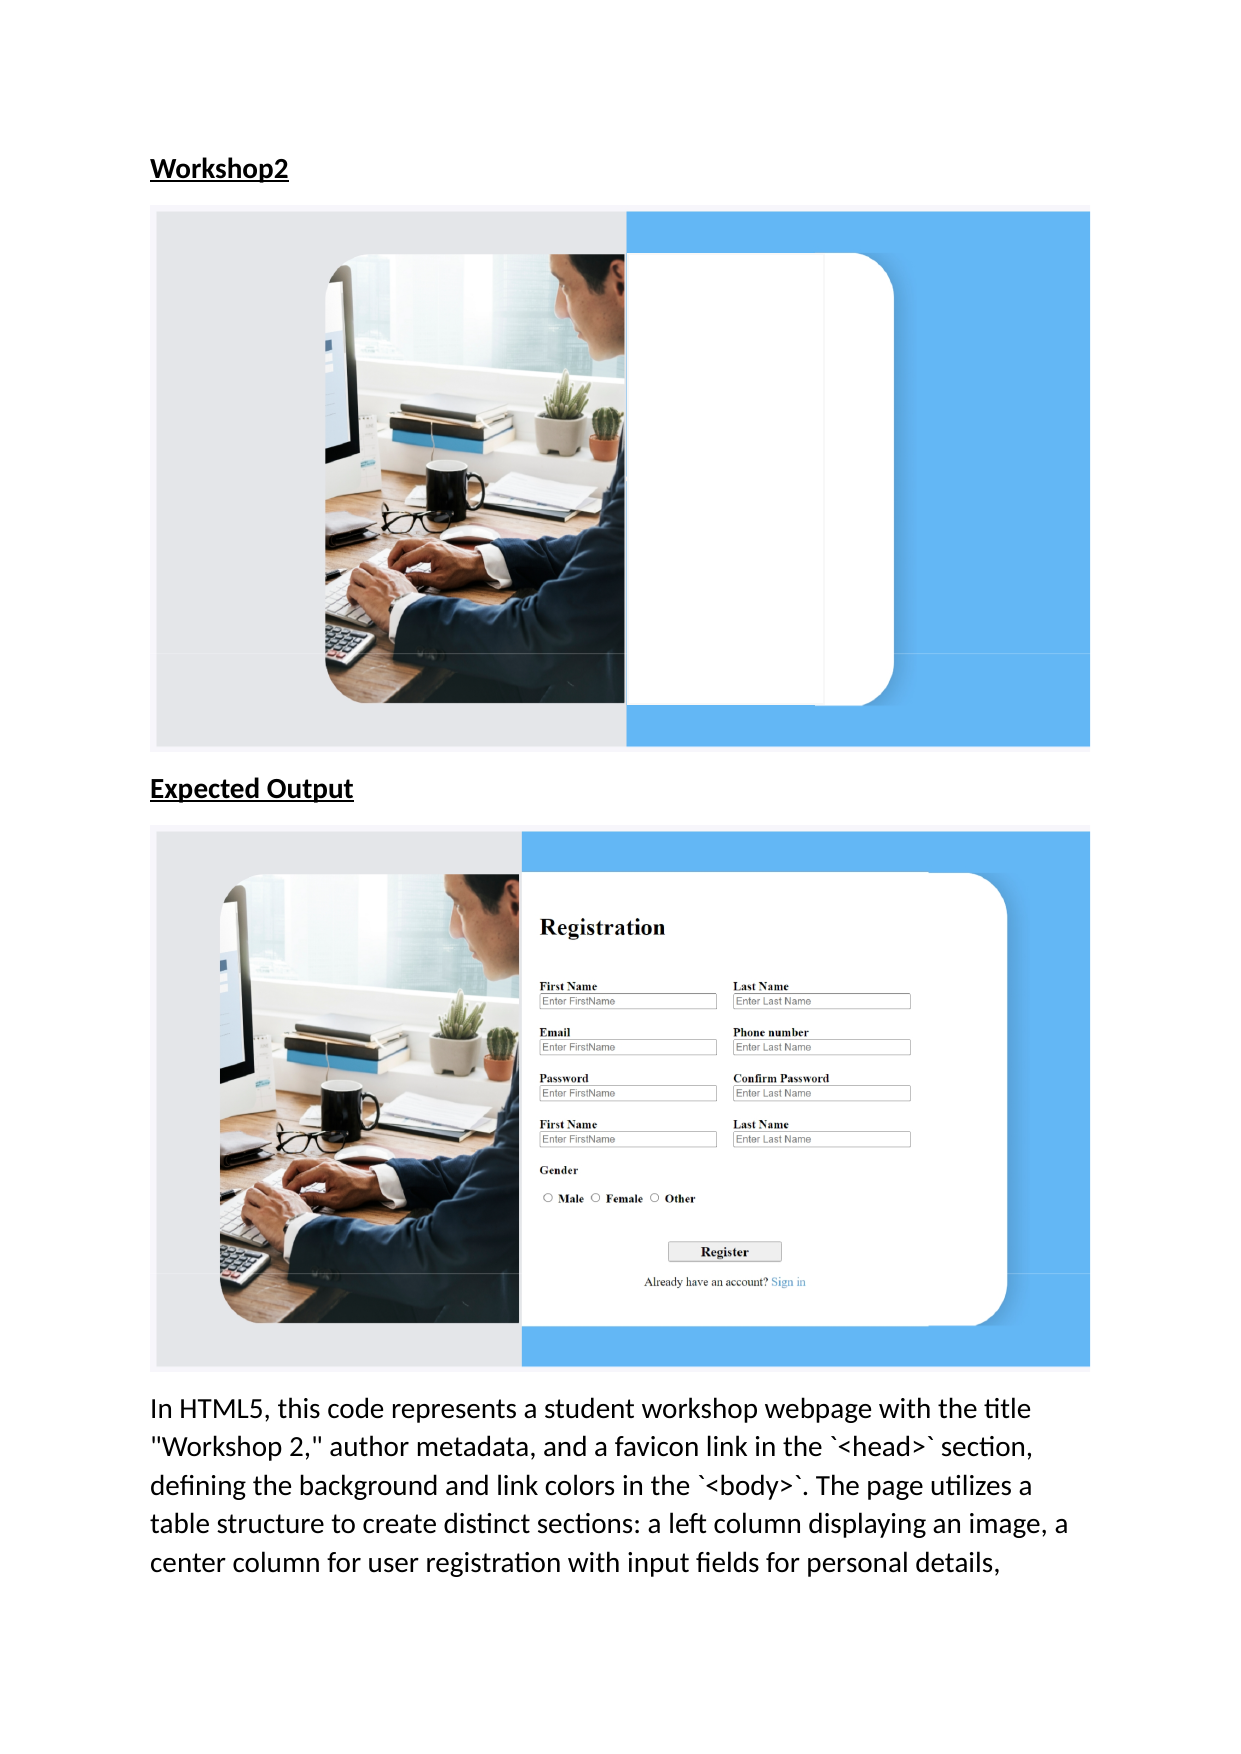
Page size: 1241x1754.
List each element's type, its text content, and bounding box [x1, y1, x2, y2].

text Workshop2 [150, 150, 1090, 186]
text Expected Output [150, 770, 1090, 806]
picture [150, 825, 1091, 1372]
picture [150, 205, 1091, 752]
text In HTML5, this code represents a student workshop webpage with the title "Workshop 2," author metadata, and a favicon link in the `<head>` section, defining the background and link colors in the `<body>`. The page utilizes a table structure to create distinct sections: a left column displaying an image, a center column for user registration with input fields for personal details, [150, 1390, 1090, 1579]
